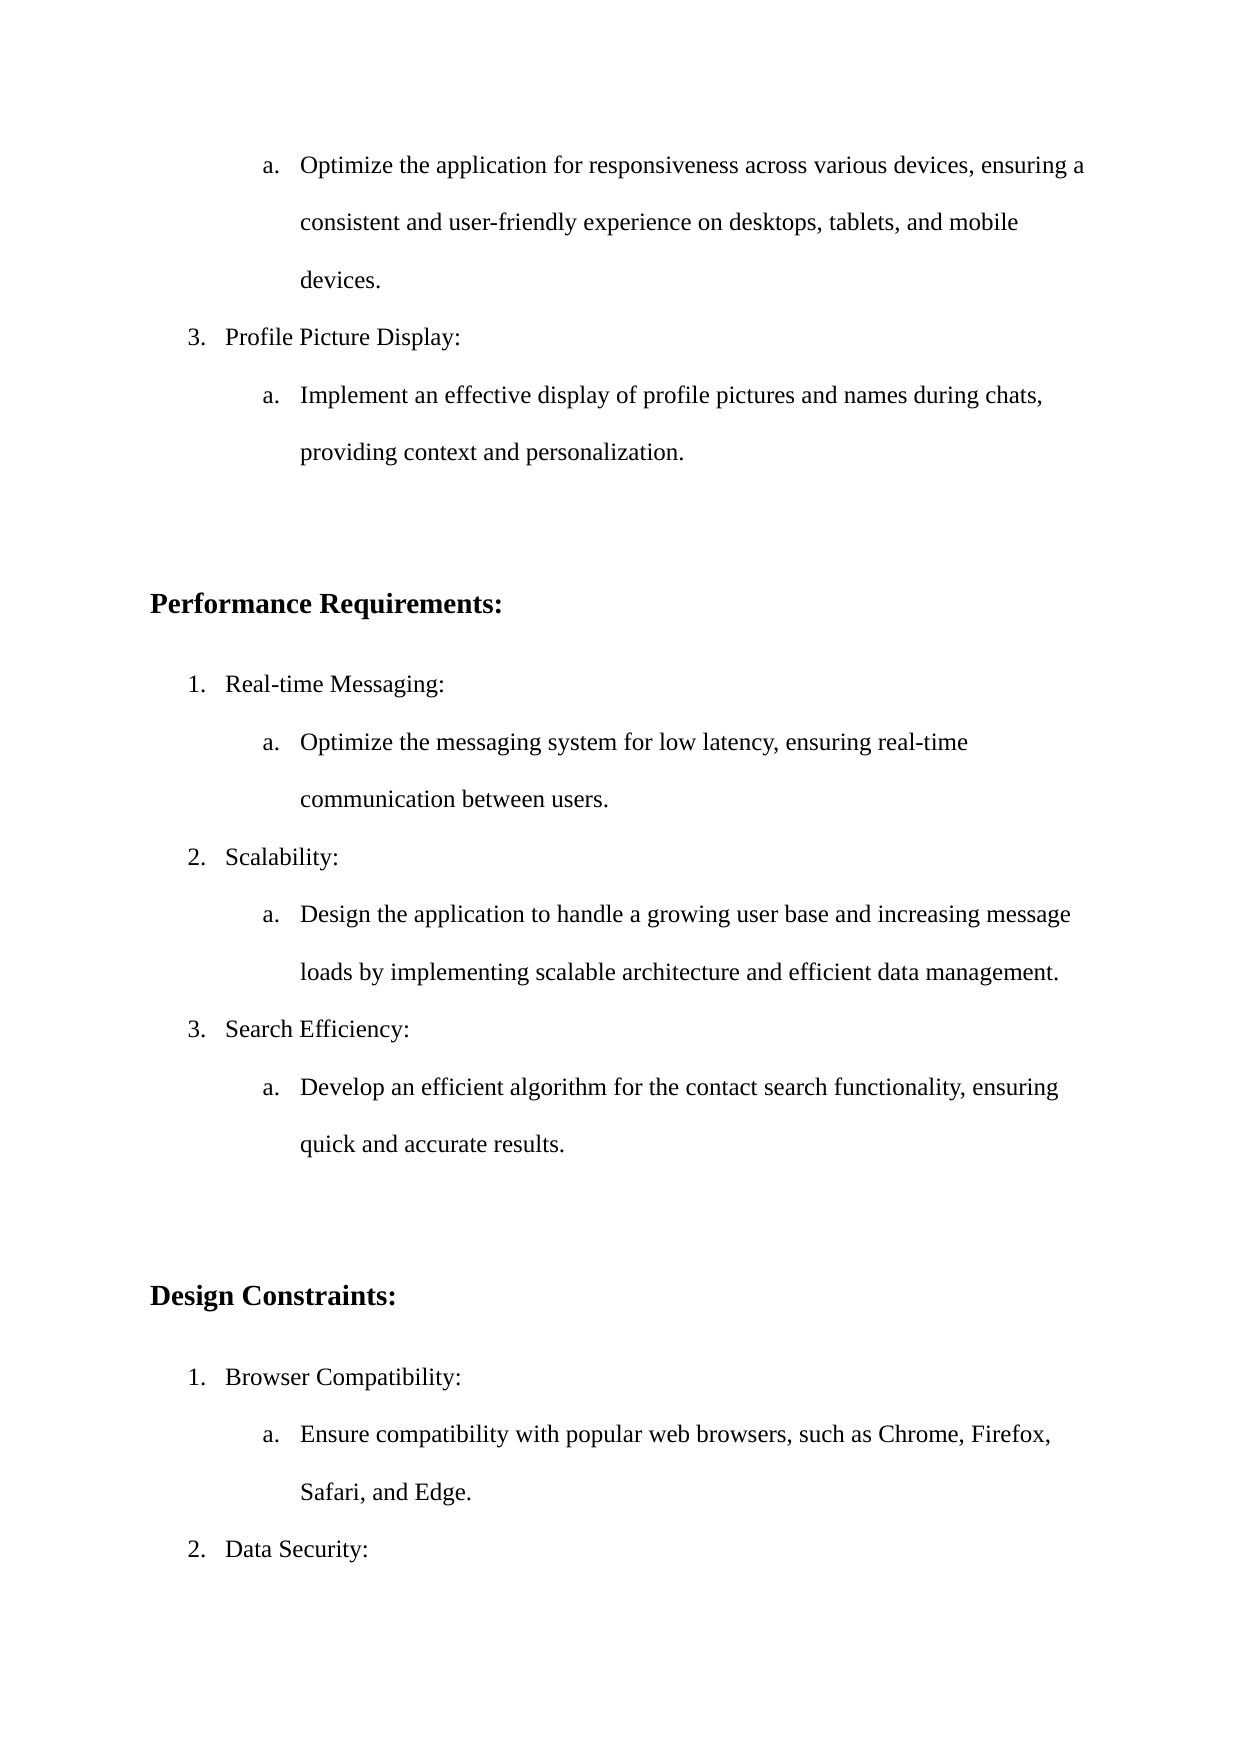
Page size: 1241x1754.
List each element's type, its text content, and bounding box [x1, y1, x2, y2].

text Design Constraints: [150, 1278, 1090, 1311]
list Browser Compatibility: [187, 1362, 1090, 1390]
list Develop an efficient algorithm for the contact search functionality, ensuring quick and accurate results. [262, 1072, 1090, 1158]
text Performance Requirements: [150, 586, 1090, 619]
list Search Efficiency: [187, 1014, 1090, 1043]
list Design the application to handle a growing user base and increasing message loads by implementing scalable architecture and efficient data management. [262, 899, 1090, 986]
list Optimize the messaging system for low latency, ensuring real-time communication between users. [262, 727, 1090, 813]
list Data Security: [187, 1534, 1090, 1563]
list Real-time Messaging: [187, 669, 1090, 698]
list Ensure compatibility with popular web browsers, such as Chrome, Firefox, Safari, and Edge. [262, 1419, 1090, 1505]
list Optimize the application for responsiveness across various devices, ensuring a consistent and user-friendly experience on desktops, tablets, and mobile devices. [262, 150, 1090, 294]
list Implement an effective display of profile pictures and names during chats, providing context and personalization. [262, 380, 1090, 466]
list Scalability: [187, 842, 1090, 871]
list Profile Picture Display: [187, 322, 1090, 351]
